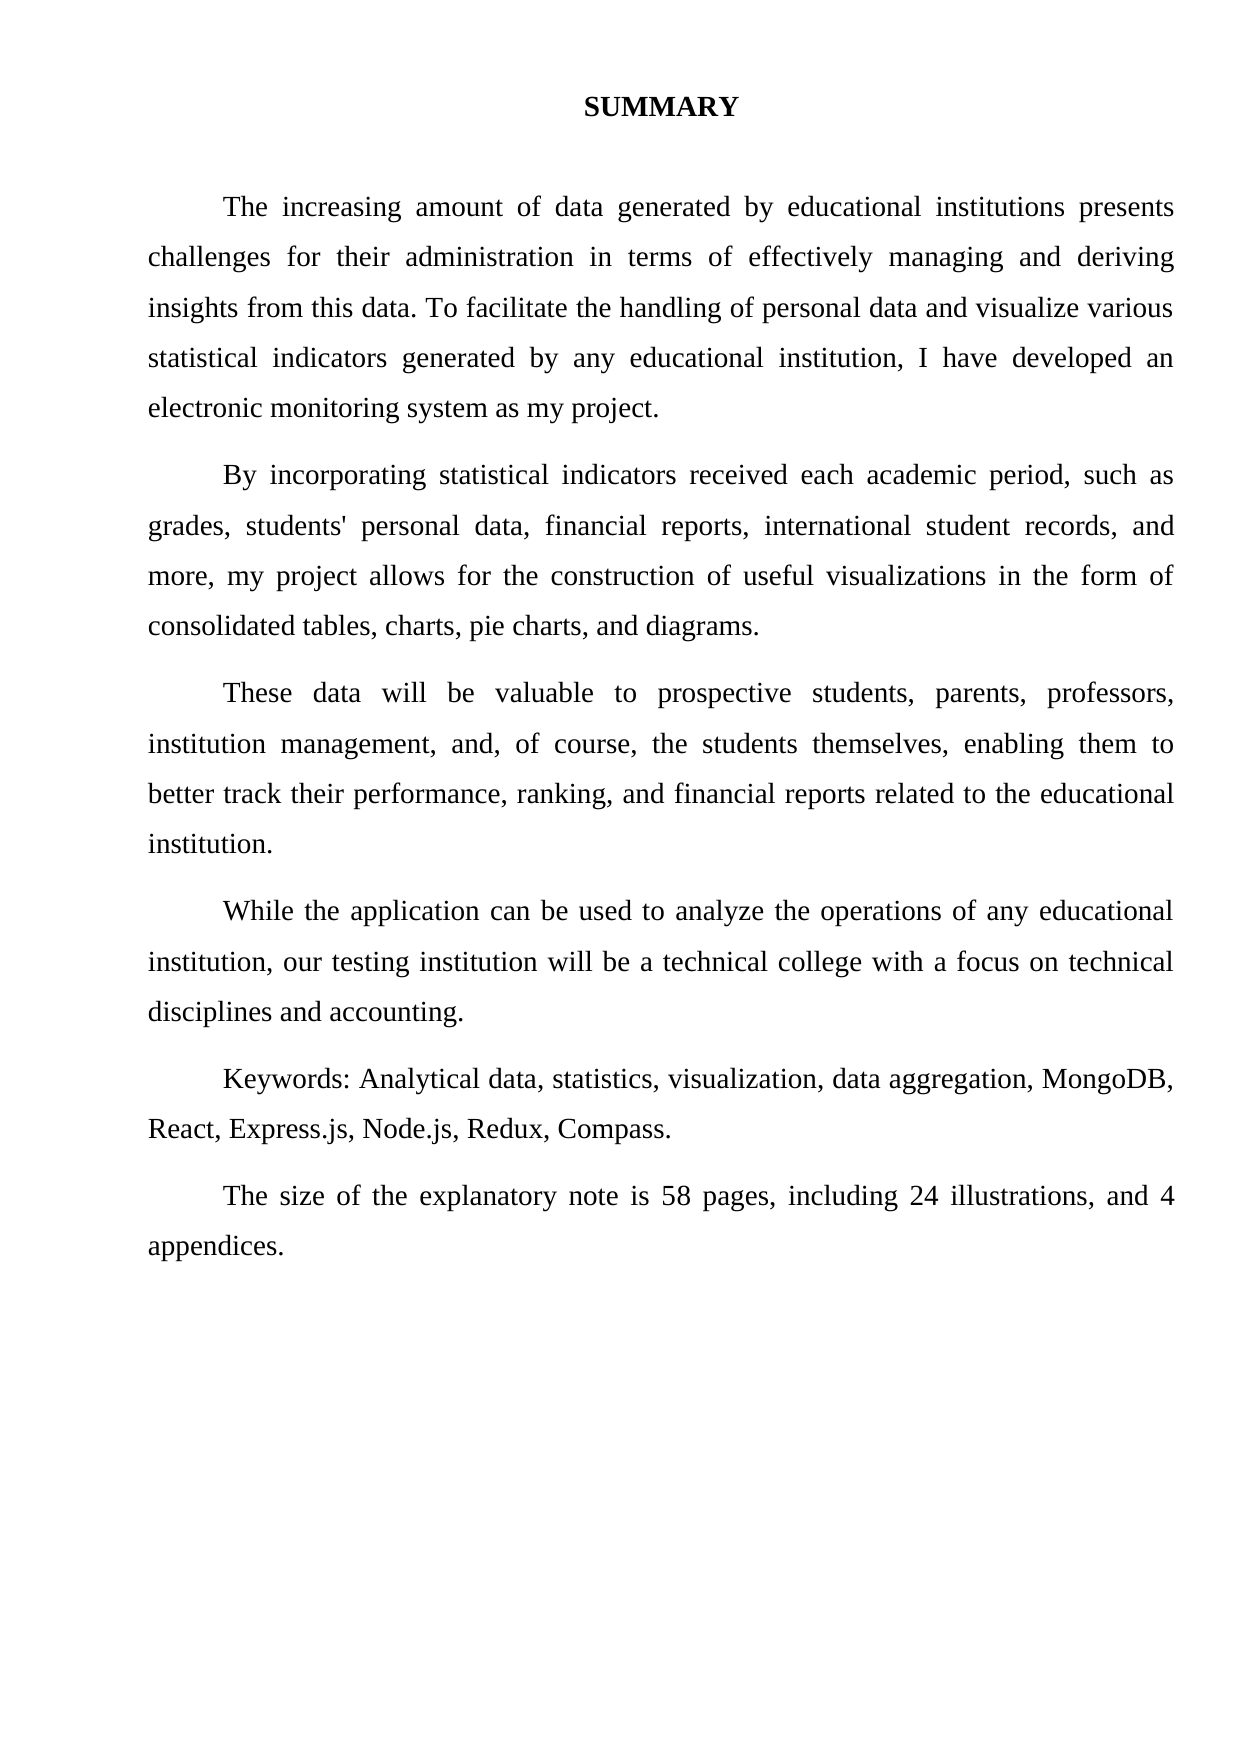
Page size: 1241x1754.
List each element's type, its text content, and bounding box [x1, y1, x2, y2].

text Keywords: Analytical data, statistics, visualization, data aggregation, MongoDB, React, Express.js, Node.js, Redux, Compass. [148, 1061, 1175, 1145]
text The increasing amount of data generated by educational institutions presents challenges for their administration in terms of effectively managing and deriving insights from this data. To facilitate the handling of personal data and visualize various statistical indicators generated by any educational institution, I have developed an electronic monitoring system as my project. [148, 189, 1175, 424]
text By incorporating statistical indicators received each academic period, such as grades, students' personal data, financial reports, international student records, and more, my project allows for the construction of useful visualizations in the form of consolidated tables, charts, pie charts, and diagrams. [148, 457, 1175, 642]
text These data will be valuable to prospective students, parents, professors, institution management, and, of course, the students themselves, enabling them to better track their performance, ranking, and financial reports related to the educational institution. [148, 675, 1175, 860]
text The size of the explanatory note is 58 pages, including 24 illustrations, and 4 appendices. [148, 1178, 1175, 1262]
text SUMMARY [148, 89, 1175, 122]
text While the application can be used to analyze the operations of any educational institution, our testing institution will be a technical college with a focus on technical disciplines and accounting. [148, 893, 1175, 1027]
